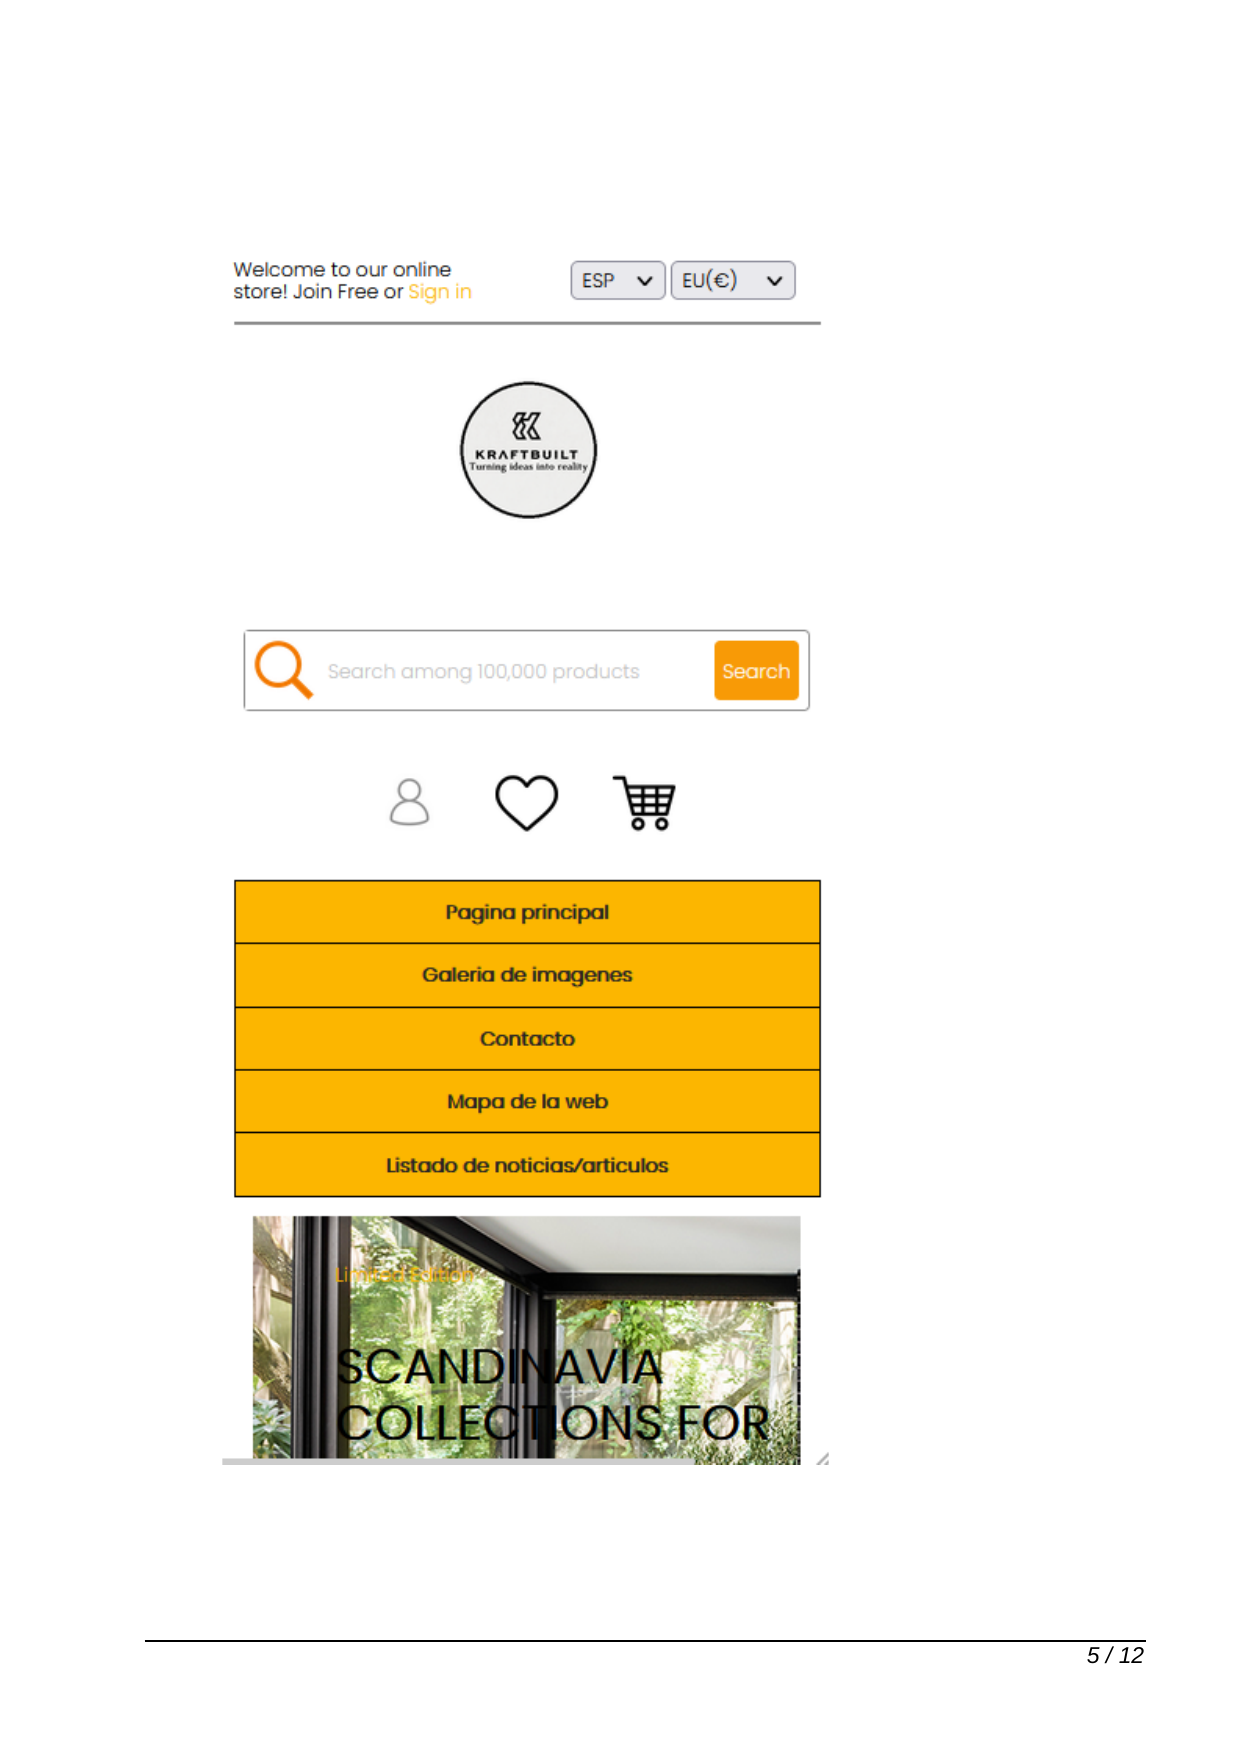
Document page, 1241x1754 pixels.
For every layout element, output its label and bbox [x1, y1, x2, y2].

picture [222, 236, 829, 1465]
